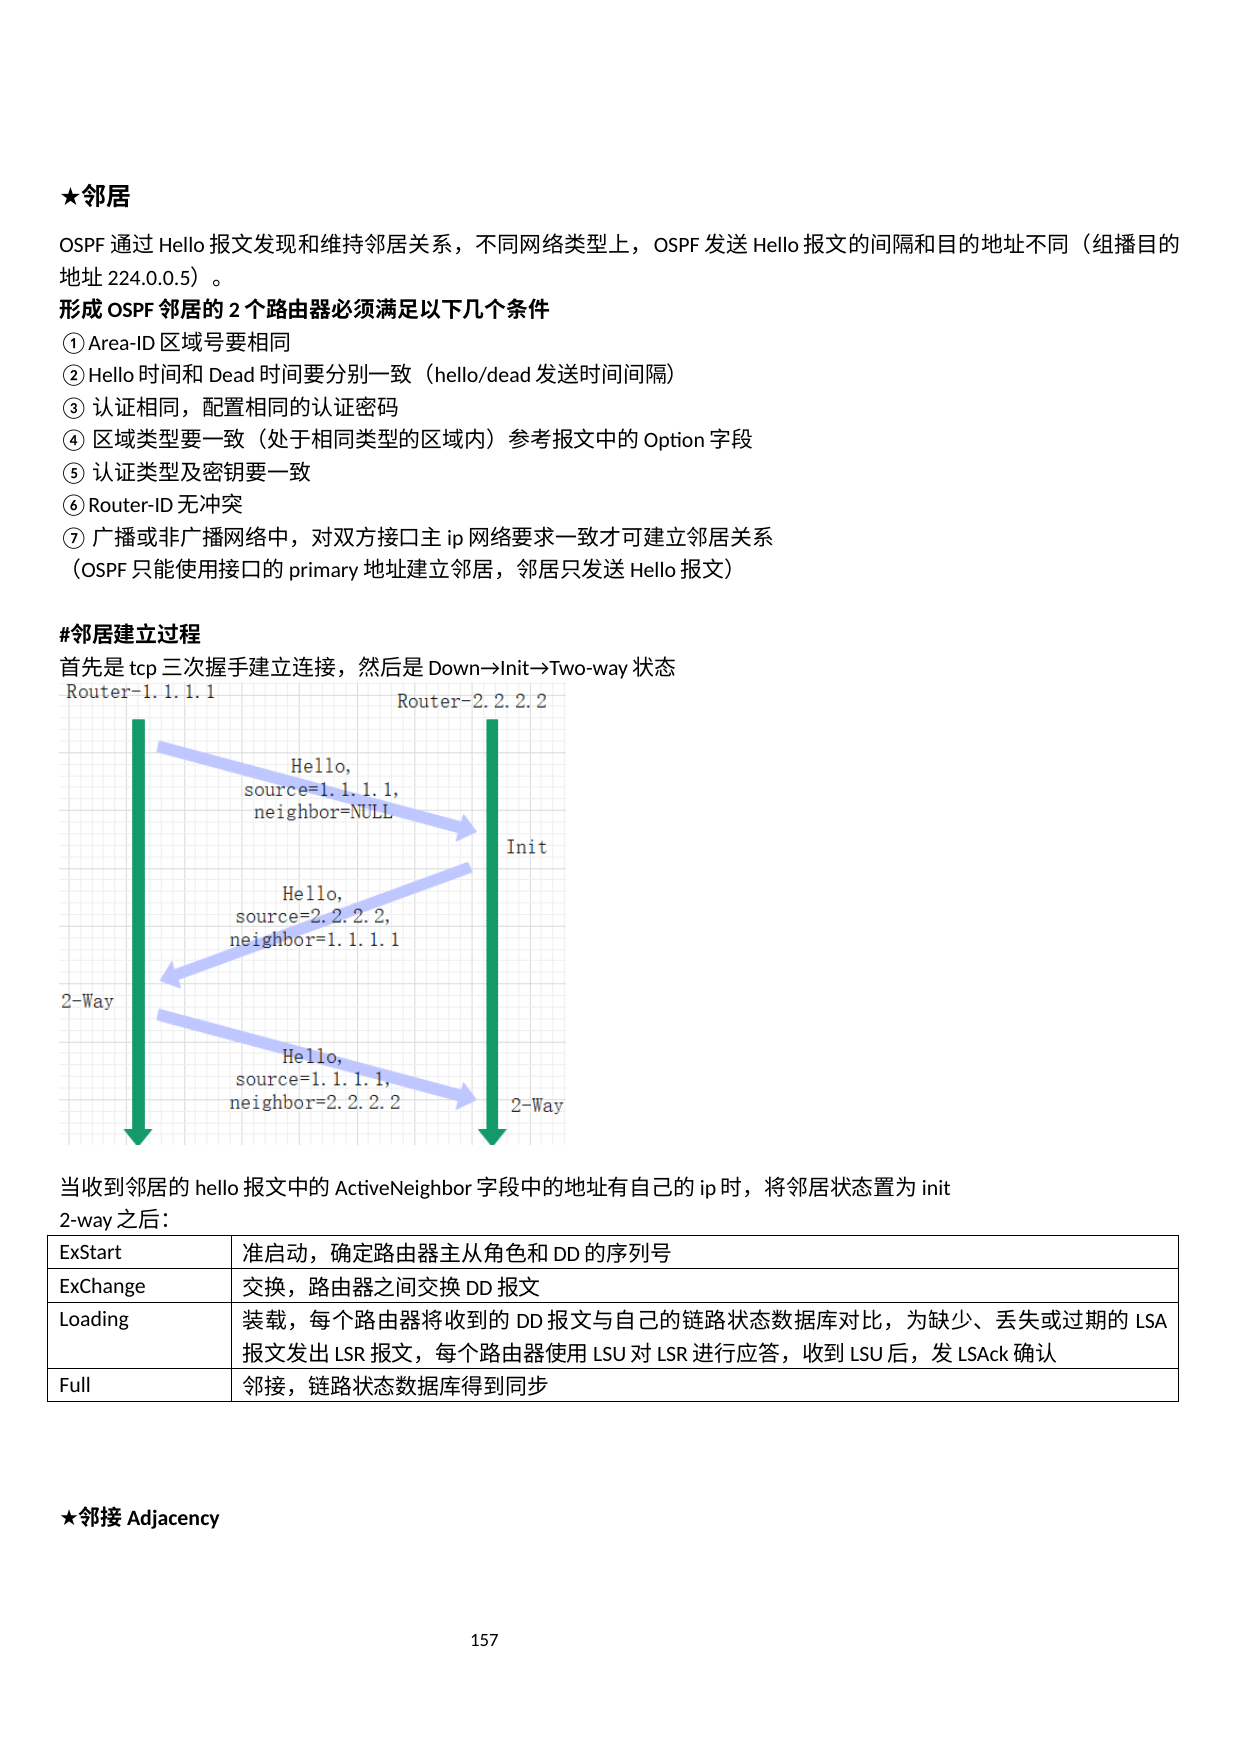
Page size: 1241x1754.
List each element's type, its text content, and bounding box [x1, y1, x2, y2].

text ⑦广播或非广播网络中，对双方接口主ip网络要求一致才可建立邻居关系 [59, 519, 1181, 552]
text ④区域类型要一致（处于相同类型的区域内）参考报文中的Option字段 [59, 422, 1181, 454]
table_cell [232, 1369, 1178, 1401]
text 2-way之后： [59, 1202, 1181, 1234]
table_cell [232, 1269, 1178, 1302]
text ★邻居 [59, 162, 1181, 227]
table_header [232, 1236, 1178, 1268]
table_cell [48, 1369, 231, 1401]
text ⑥Router-ID无冲突 [59, 487, 1181, 519]
text 形成OSPF邻居的2个路由器必须满足以下几个条件 [59, 292, 1181, 324]
text ③认证相同，配置相同的认证密码 [59, 389, 1181, 422]
text （OSPF只能使用接口的primary地址建立邻居，邻居只发送Hello报文） [59, 552, 1181, 584]
text 当收到邻居的hello报文中的ActiveNeighbor字段中的地址有自己的ip时，将邻居状态置为init [59, 1169, 1181, 1202]
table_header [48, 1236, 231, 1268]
text #邻居建立过程 [59, 617, 1181, 649]
text ②Hello时间和Dead时间要分别一致（hello/dead发送时间间隔） [59, 357, 1181, 389]
text ⑤认证类型及密钥要一致 [59, 454, 1181, 487]
text OSPF通过Hello报文发现和维持邻居关系，不同网络类型上，OSPF发送Hello报文的间隔和目的地址不同（组播目的地址224.0.0.5）。 [59, 227, 1181, 292]
text ★邻接Adjacency [59, 1500, 1181, 1532]
text 首先是tcp三次握手建立连接，然后是Down→Init→Two-way状态 [59, 649, 1181, 682]
picture [59, 682, 566, 1145]
text ①Area-ID区域号要相同 [59, 324, 1181, 357]
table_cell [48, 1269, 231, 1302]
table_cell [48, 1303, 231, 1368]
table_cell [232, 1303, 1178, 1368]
